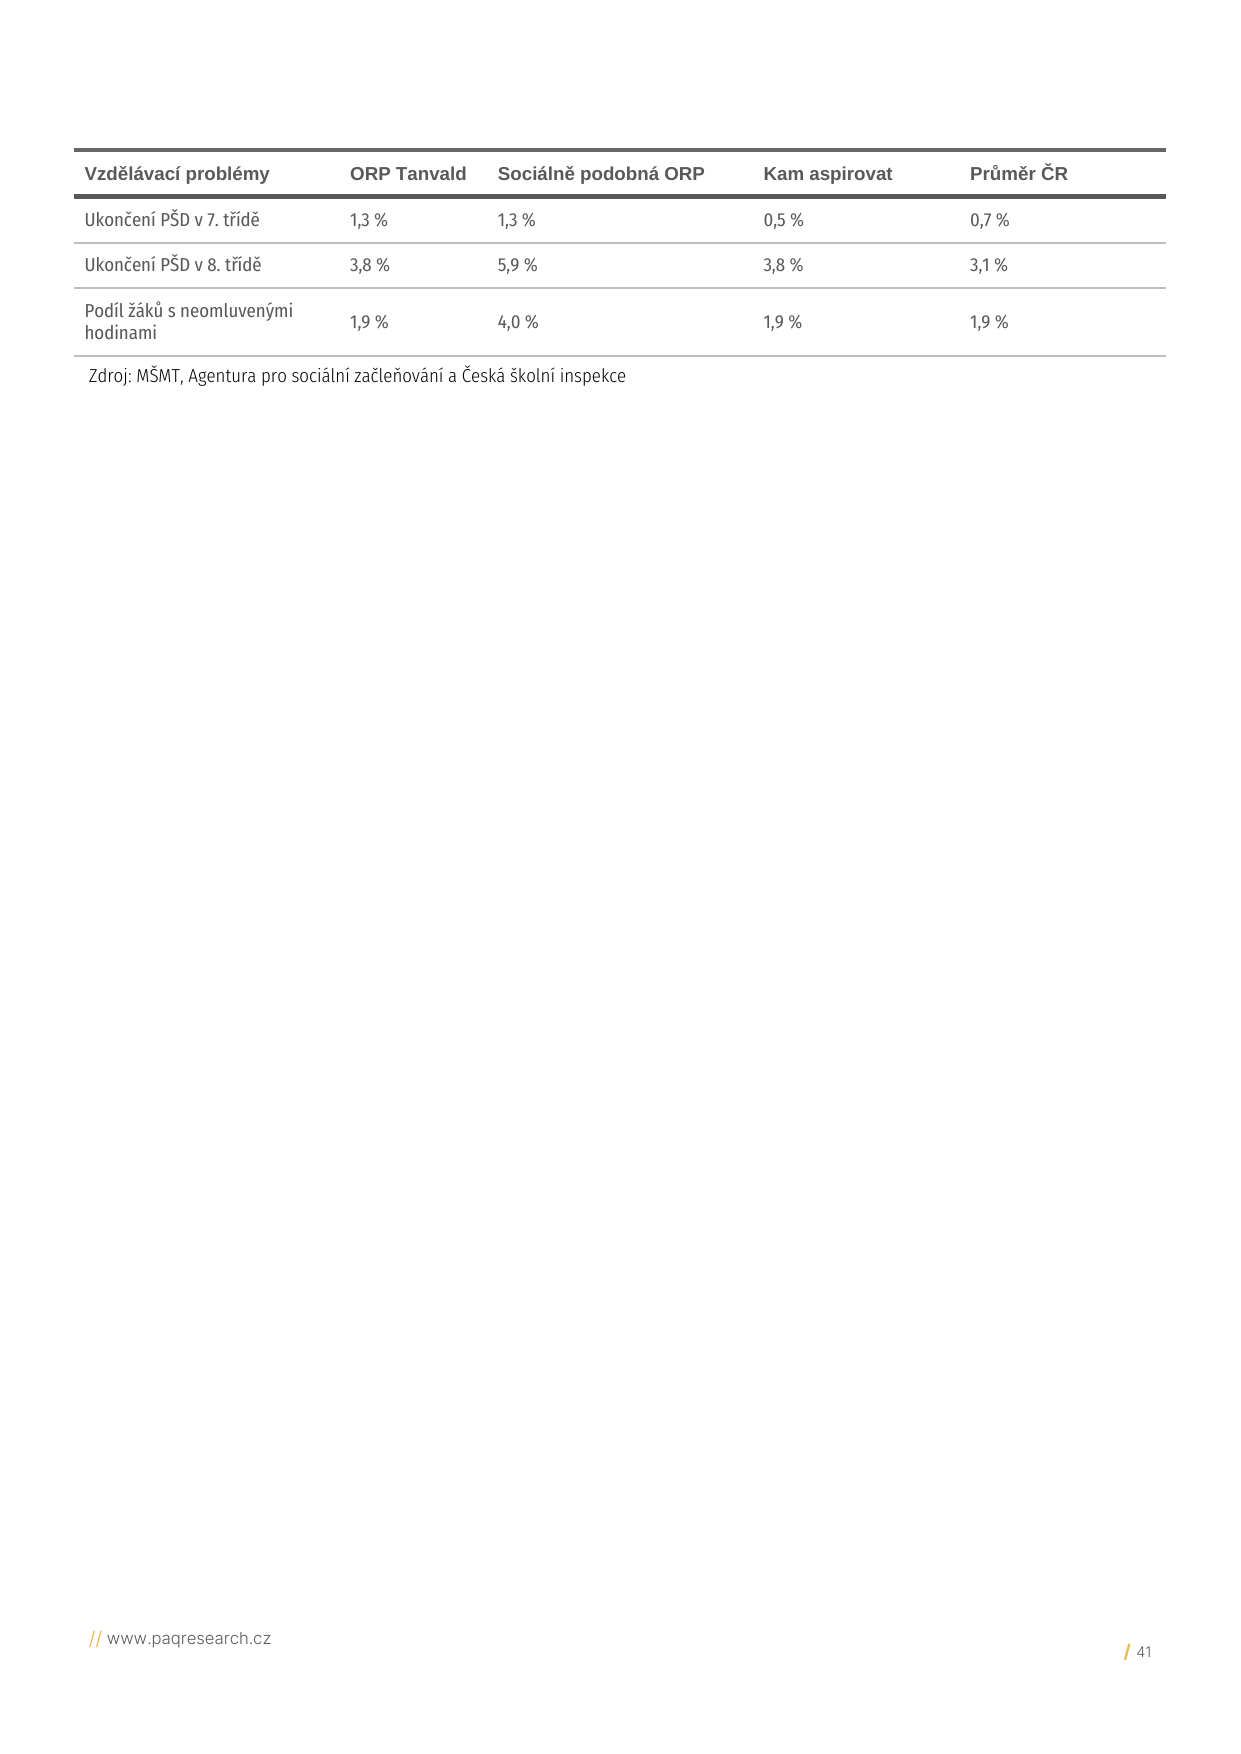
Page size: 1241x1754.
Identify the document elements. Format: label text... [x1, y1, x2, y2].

table_cell 3,8 % [340, 244, 487, 287]
table_cell 1,9 % [753, 289, 959, 355]
table_header Průměr ČR [960, 152, 1166, 194]
table_cell 1,3 % [487, 199, 753, 242]
table_cell 3,8 % [753, 244, 959, 287]
table_cell 0,7 % [960, 199, 1166, 242]
table_cell Podíl žáků s neomluvenými hodinami [74, 289, 339, 355]
table_header Vzdělávací problémy [74, 152, 339, 194]
table_cell 1,3 % [340, 199, 487, 242]
table_cell 0,5 % [753, 199, 959, 242]
table_cell 4,0 % [487, 289, 753, 355]
table_cell Ukončení PŠD v 7. třídě [74, 199, 339, 242]
table_header ORP Tanvald [340, 152, 487, 194]
table_cell 1,9 % [960, 289, 1166, 355]
table_cell 5,9 % [487, 244, 753, 287]
table_header Sociálně podobná ORP [487, 152, 753, 194]
table_header Kam aspirovat [753, 152, 959, 194]
text Zdroj: MŠMT, Agentura pro sociální začleňování a Česká školní inspekce [89, 357, 1152, 387]
table_cell 3,1 % [960, 244, 1166, 287]
table_cell Ukončení PŠD v 8. třídě [74, 244, 339, 287]
table_cell 1,9 % [340, 289, 487, 355]
